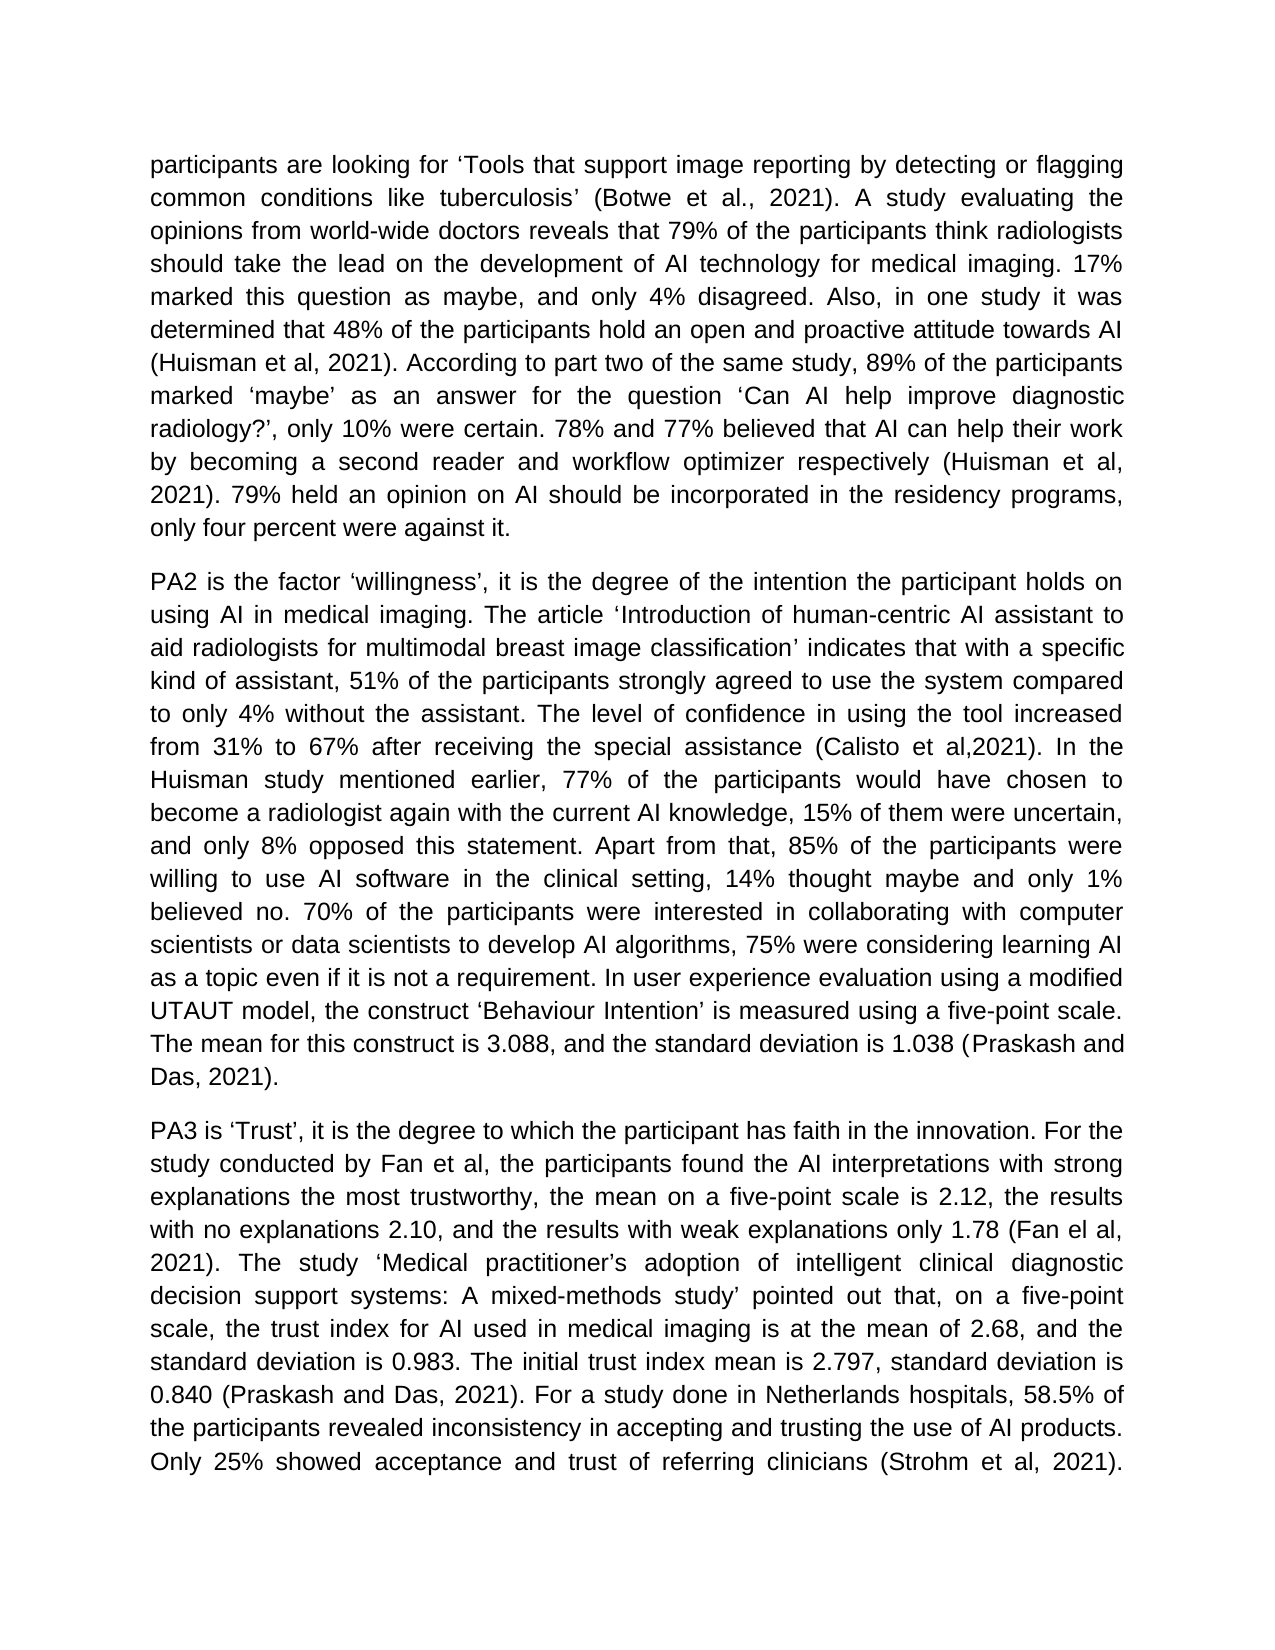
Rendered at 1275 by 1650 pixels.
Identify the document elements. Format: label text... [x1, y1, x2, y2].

text PA2 is the factor ‘willingness’, it is the degree of the intention the participant holds on using AI in medical imaging. The article ‘Introduction of human-centric AI assistant to aid radiologists for multimodal breast image classification’ indicates that with a specific kind of assistant, 51% of the participants strongly agreed to use the system compared to only 4% without the assistant. The level of confidence in using the tool increased from 31% to 67% after receiving the special assistance (Calisto et al,2021). In the Huisman study mentioned earlier, 77% of the participants would have chosen to become a radiologist again with the current AI knowledge, 15% of them were uncertain, and only 8% opposed this statement. Apart from that, 85% of the participants were willing to use AI software in the clinical setting, 14% thought maybe and only 1% believed no. 70% of the participants were interested in collaborating with computer scientists or data scientists to develop AI algorithms, 75% were considering learning AI as a topic even if it is not a requirement. In user experience evaluation using a modified UTAUT model, the construct ‘Behaviour Intention’ is measured using a five-point scale. The mean for this construct is 3.088, and the standard deviation is 1.038 (Praskash and Das, 2021). [150, 567, 1125, 1091]
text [150, 150, 1125, 542]
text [150, 1376, 1125, 1475]
